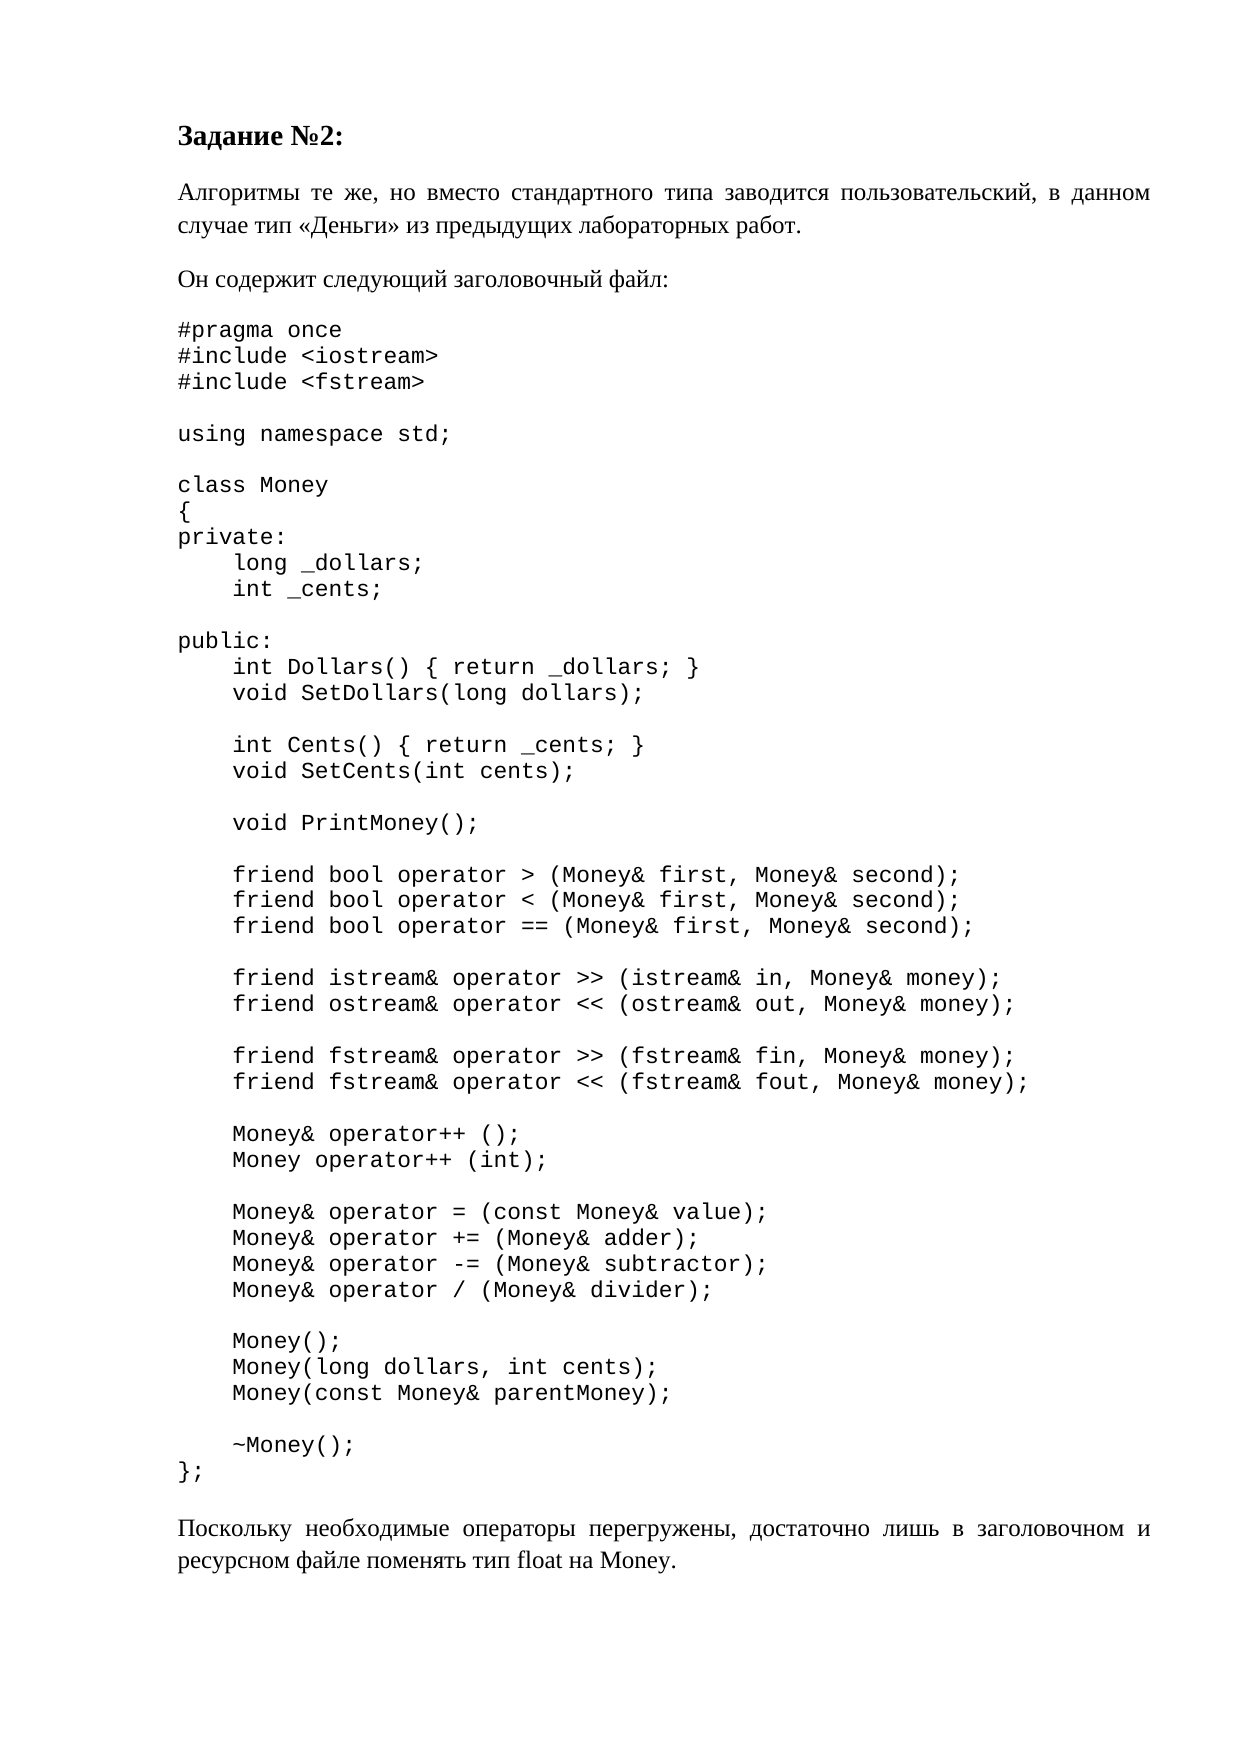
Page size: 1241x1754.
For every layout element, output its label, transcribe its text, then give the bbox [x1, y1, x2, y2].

text ~Money(); [177, 1433, 1152, 1459]
text Money& operator += (Money& adder); [177, 1226, 1152, 1252]
text Поскольку необходимые операторы перегружены, достаточно лишь в заголовочном и ресурсном файле поменять тип float на Money. [177, 1513, 1152, 1574]
text long _dollars; [177, 552, 1152, 578]
text class Money [177, 474, 1152, 500]
text private: [177, 526, 1152, 552]
text int _cents; [177, 578, 1152, 603]
text #include <iostream> [177, 344, 1152, 370]
text #include <fstream> [177, 370, 1152, 396]
text }; [177, 1459, 1152, 1485]
text void SetDollars(long dollars); [177, 681, 1152, 707]
text Алгоритмы те же, но вместо стандартного типа заводится пользовательский, в данном случае тип «Деньги» из предыдущих лабораторных работ. [177, 177, 1152, 239]
text Задание №2: [177, 118, 1152, 152]
text Money& operator -= (Money& subtractor); [177, 1252, 1152, 1278]
text Money(const Money& parentMoney); [177, 1382, 1152, 1408]
text int Dollars() { return _dollars; } [177, 655, 1152, 681]
text friend fstream& operator << (fstream& fout, Money& money); [177, 1070, 1152, 1096]
text friend fstream& operator >> (fstream& fin, Money& money); [177, 1044, 1152, 1070]
text using namespace std; [177, 422, 1152, 448]
text void PrintMoney(); [177, 811, 1152, 837]
text Money& operator = (const Money& value); [177, 1200, 1152, 1226]
text friend bool operator < (Money& first, Money& second); [177, 889, 1152, 915]
text void SetCents(int cents); [177, 759, 1152, 785]
text Money(); [177, 1330, 1152, 1356]
text Он содержит следующий заголовочный файл: [177, 264, 1152, 293]
text #pragma once [177, 318, 1152, 344]
text friend bool operator > (Money& first, Money& second); [177, 863, 1152, 889]
text Money operator++ (int); [177, 1148, 1152, 1174]
text friend ostream& operator << (ostream& out, Money& money); [177, 993, 1152, 1018]
text { [177, 500, 1152, 526]
text Money& operator / (Money& divider); [177, 1278, 1152, 1304]
text friend istream& operator >> (istream& in, Money& money); [177, 967, 1152, 993]
text public: [177, 629, 1152, 655]
text friend bool operator == (Money& first, Money& second); [177, 915, 1152, 941]
text Money(long dollars, int cents); [177, 1356, 1152, 1382]
text int Cents() { return _cents; } [177, 733, 1152, 759]
text Money& operator++ (); [177, 1122, 1152, 1148]
